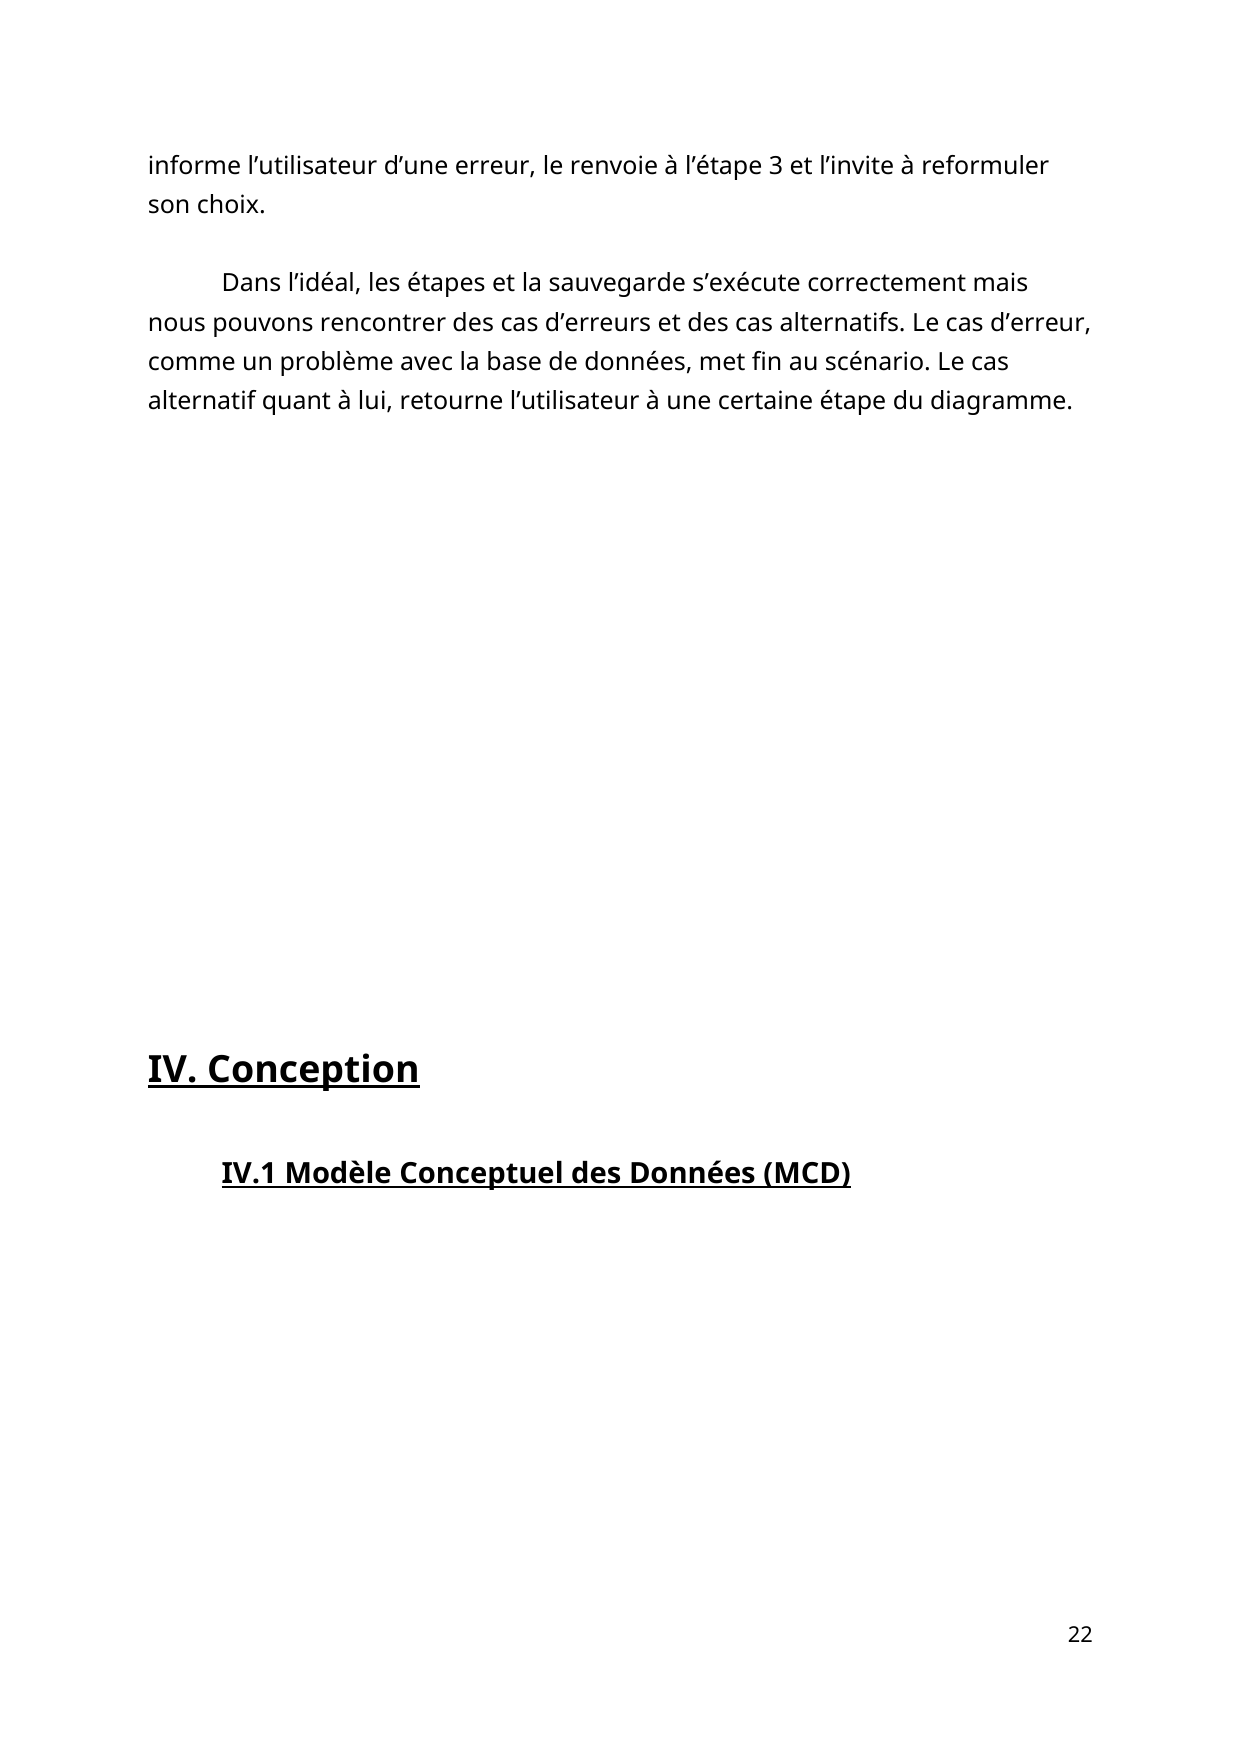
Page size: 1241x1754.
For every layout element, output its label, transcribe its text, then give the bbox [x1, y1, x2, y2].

text IV.1 Modèle Conceptuel des Données (MCD) [148, 1153, 1093, 1192]
text IV. Conception [148, 1042, 1093, 1093]
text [148, 148, 1093, 221]
text Dans l’idéal, les étapes et la sauvegarde s’exécute correctement mais nous pouvons rencontrer des cas d’erreurs et des cas alternatifs. Le cas d’erreur, comme un problème avec la base de données, met fin au scénario. Le cas alternatif quant à lui, retourne l’utilisateur à une certaine étape du diagramme. [148, 265, 1093, 417]
